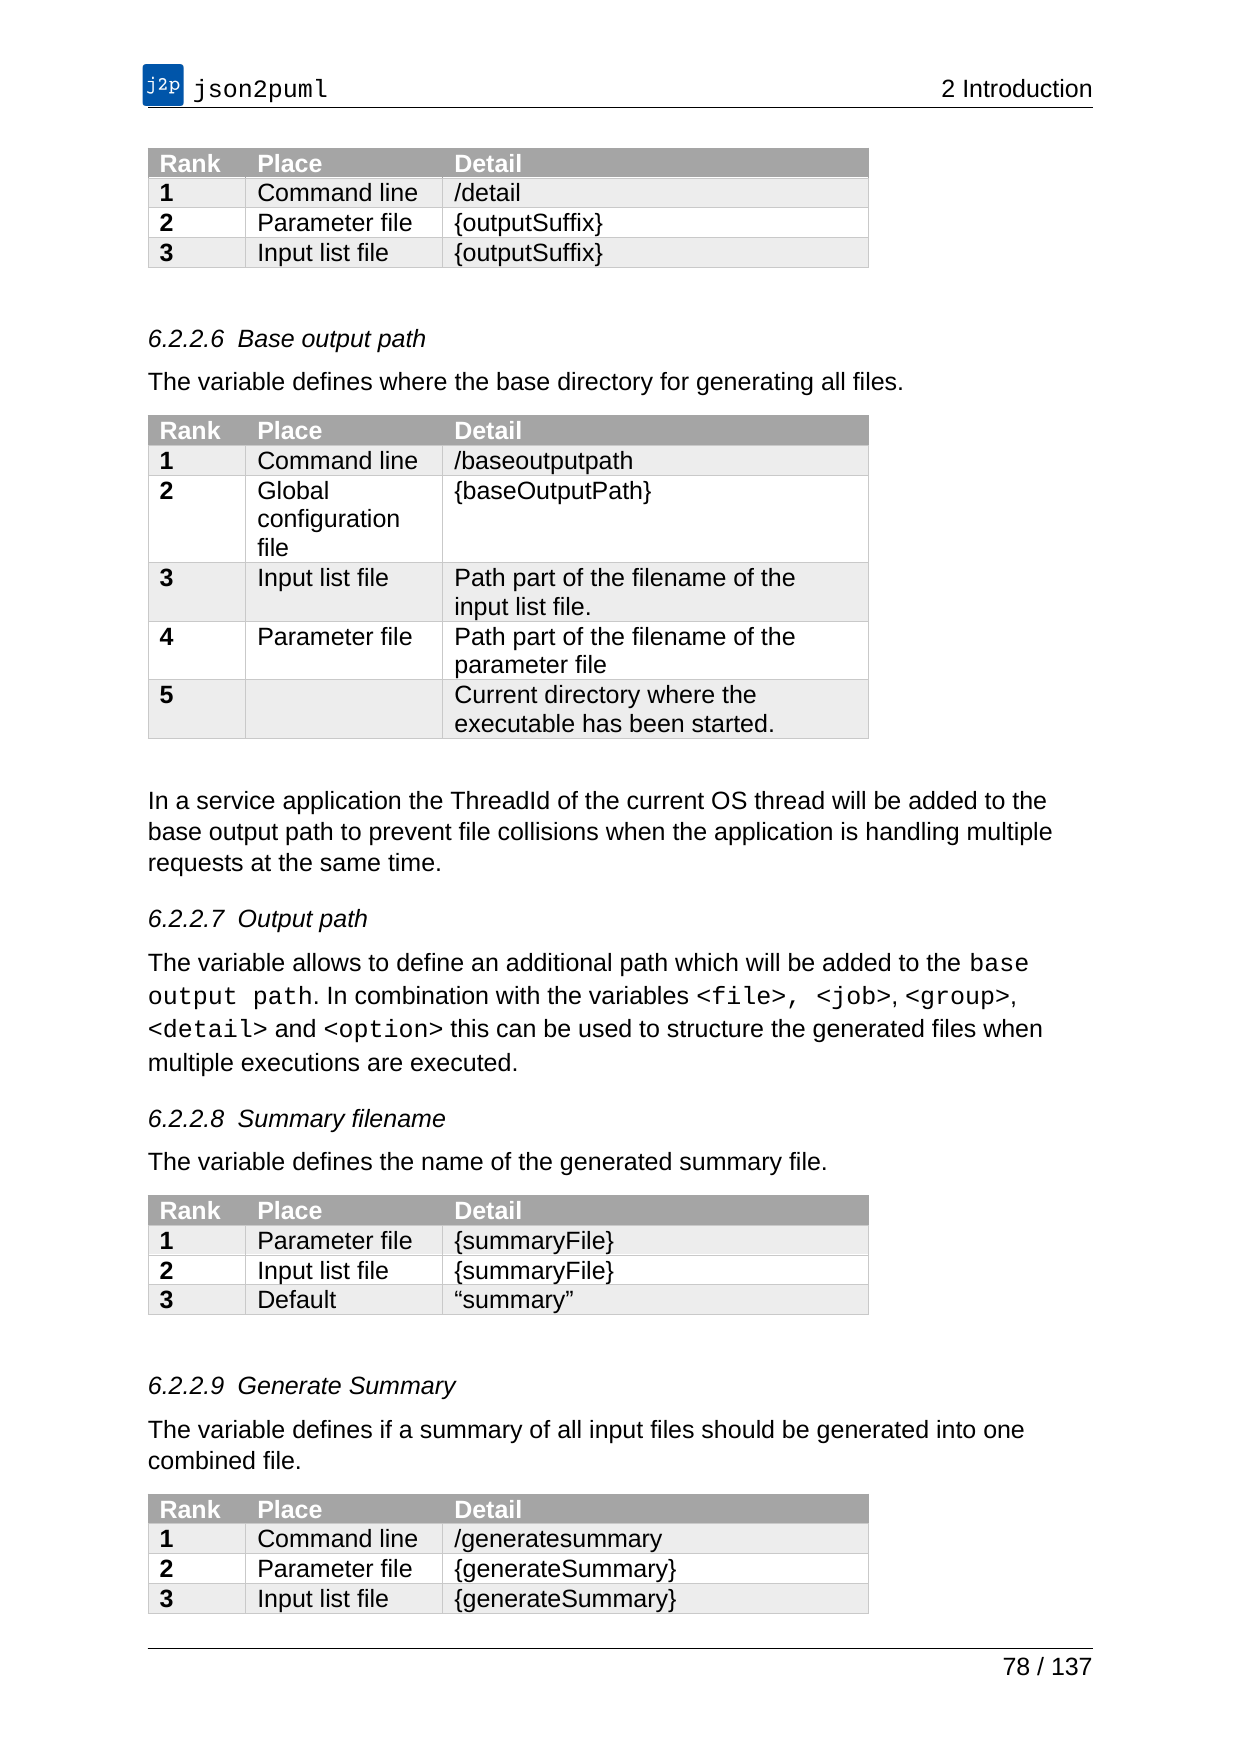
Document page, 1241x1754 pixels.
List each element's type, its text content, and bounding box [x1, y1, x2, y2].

table_cell /detail [443, 179, 868, 207]
table_cell {generateSummary} [443, 1554, 868, 1583]
table_cell 4 [149, 622, 245, 679]
table_cell /generatesummary [443, 1524, 868, 1553]
text The variable defines if a summary of all input files should be generated into one combined file. [148, 1415, 1093, 1474]
table_cell Input list file [246, 1256, 442, 1284]
table_cell Command line [246, 179, 442, 207]
table_header Detail [443, 149, 868, 177]
table_cell 2 [149, 1256, 245, 1284]
table_cell 1 [149, 446, 245, 475]
table_header Rank [149, 1196, 245, 1225]
table_header Place [246, 416, 442, 445]
table_cell {outputSuffix} [443, 208, 868, 237]
table_cell 3 [149, 238, 245, 267]
text The variable allows to define an additional path which will be added to the base output path. In combination with the variables <file>, <job>, <group>, <detail> and <option> this can be used to structure the generated files when multiple executions are executed. [148, 948, 1093, 1076]
table_cell {summaryFile} [443, 1226, 868, 1254]
table_cell Input list file [246, 1584, 442, 1613]
subtitle Base output path [148, 324, 1093, 353]
table_cell {outputSuffix} [443, 238, 868, 267]
table_cell Parameter file [246, 208, 442, 237]
table_cell [246, 680, 442, 738]
table_header Rank [149, 149, 245, 177]
table_cell {summaryFile} [443, 1256, 868, 1284]
table_header Rank [149, 1495, 245, 1523]
table_header Detail [443, 416, 868, 445]
table_header Place [246, 1495, 442, 1523]
table_cell Command line [246, 1524, 442, 1553]
subtitle Generate Summary [148, 1371, 1093, 1400]
picture [142, 64, 184, 106]
text In a service application the ThreadId of the current OS thread will be added to the base output path to prevent file collisions when the application is handling multiple requests at the same time. [148, 786, 1093, 877]
text The variable defines where the base directory for generating all files. [148, 367, 1093, 396]
table_cell 2 [149, 1554, 245, 1583]
table_cell 2 [149, 208, 245, 237]
table_header Place [246, 1196, 442, 1225]
table_cell Default [246, 1285, 442, 1314]
table_cell 1 [149, 1226, 245, 1254]
table_cell Command line [246, 446, 442, 475]
table_cell Parameter file [246, 1554, 442, 1583]
text The variable defines the name of the generated summary file. [148, 1147, 1093, 1176]
table_cell 3 [149, 563, 245, 621]
table_cell “summary” [443, 1285, 868, 1314]
table_cell 3 [149, 1584, 245, 1613]
table_cell Global configuration file [246, 476, 442, 562]
subtitle Summary filename [148, 1104, 1093, 1132]
table_cell Parameter file [246, 1226, 442, 1254]
table_cell Input list file [246, 563, 442, 621]
table_cell 2 [149, 476, 245, 562]
table_cell {generateSummary} [443, 1584, 868, 1613]
table_cell 1 [149, 179, 245, 207]
table_header Detail [443, 1196, 868, 1225]
table_cell {baseOutputPath} [443, 476, 868, 562]
table_cell 1 [149, 1524, 245, 1553]
table_cell /baseoutputpath [443, 446, 868, 475]
table_header Rank [149, 416, 245, 445]
table_header Detail [443, 1495, 868, 1523]
table_cell 5 [149, 680, 245, 738]
table_cell Current directory where the executable has been started. [443, 680, 868, 738]
table_cell Parameter file [246, 622, 442, 679]
subtitle Output path [148, 904, 1093, 933]
table_cell Input list file [246, 238, 442, 267]
table_cell 3 [149, 1285, 245, 1314]
table_cell Path part of the filename of the input list file. [443, 563, 868, 621]
table_header Place [246, 149, 442, 177]
table_cell Path part of the filename of the parameter file [443, 622, 868, 679]
